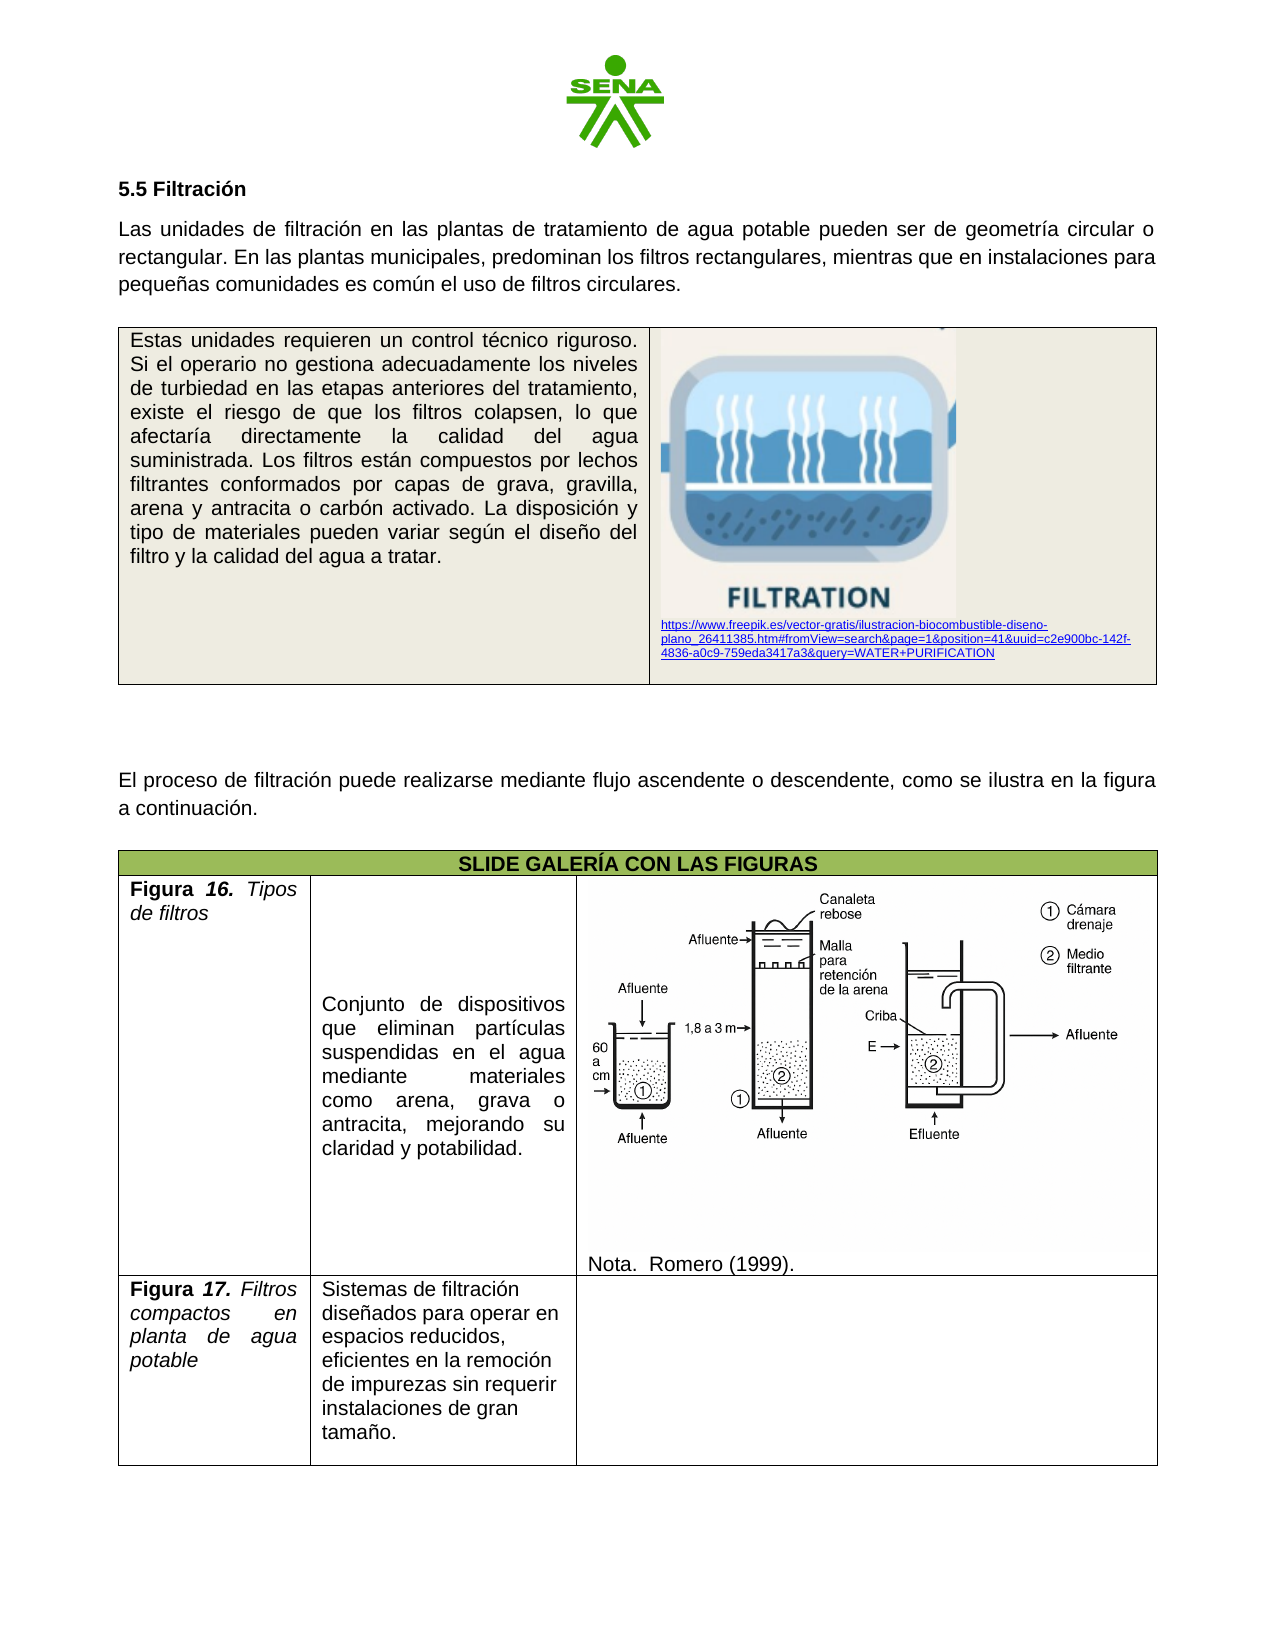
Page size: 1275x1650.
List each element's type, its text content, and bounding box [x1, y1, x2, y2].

table_cell Sistemas de filtración diseñados para operar en espacios reducidos, eficientes en la remoción de impurezas sin requerir instalaciones de gran tamaño. [311, 1276, 576, 1465]
subtitle 5.5 Filtración [118, 177, 1157, 201]
table_cell Conjunto de dispositivos que eliminan partículas suspendidas en el agua mediante materiales como arena, grava o antracita, mejorando su claridad y potabilidad. [311, 876, 576, 1275]
picture [660, 328, 957, 618]
table_cell Nota. Romero (1999). [577, 876, 1157, 1275]
table_header SLIDE GALERÍA CON LAS FIGURAS [119, 851, 1157, 875]
table_cell Figura 16. Tipos de filtros [119, 876, 310, 1275]
table_header Estas unidades requieren un control técnico riguroso. Si el operario no gestiona adecuadamente los niveles de turbiedad en las etapas anteriores del tratamiento, existe el riesgo de que los filtros colapsen, lo que afectaría directamente la calidad del agua suministrada. Los filtros están compuestos por lechos filtrantes conformados por capas de grava, gravilla, arena y antracita o carbón activado. La disposición y tipo de materiales pueden variar según el diseño del filtro y la calidad del agua a tratar. [119, 328, 649, 684]
table_cell [577, 1276, 1157, 1465]
picture [566, 55, 664, 148]
text El proceso de filtración puede realizarse mediante flujo ascendente o descendente, como se ilustra en la figura a continuación. [118, 768, 1157, 819]
picture [587, 876, 1150, 1252]
table_header https://www.freepik.es/vector-gratis/ilustracion-biocombustible-diseno-plano_26411385.htm#fromView=search&page=1&position=41&uuid=c2e900bc-142f-4836-a0c9-759eda3417a3&query=WATER+PURIFICATION [650, 328, 1156, 684]
text Las unidades de filtración en las plantas de tratamiento de agua potable pueden ser de geometría circular o rectangular. En las plantas municipales, predominan los filtros rectangulares, mientras que en instalaciones para pequeñas comunidades es común el uso de filtros circulares. [118, 217, 1157, 296]
table_cell Figura 17. Filtros compactos en planta de agua potable [119, 1276, 310, 1465]
